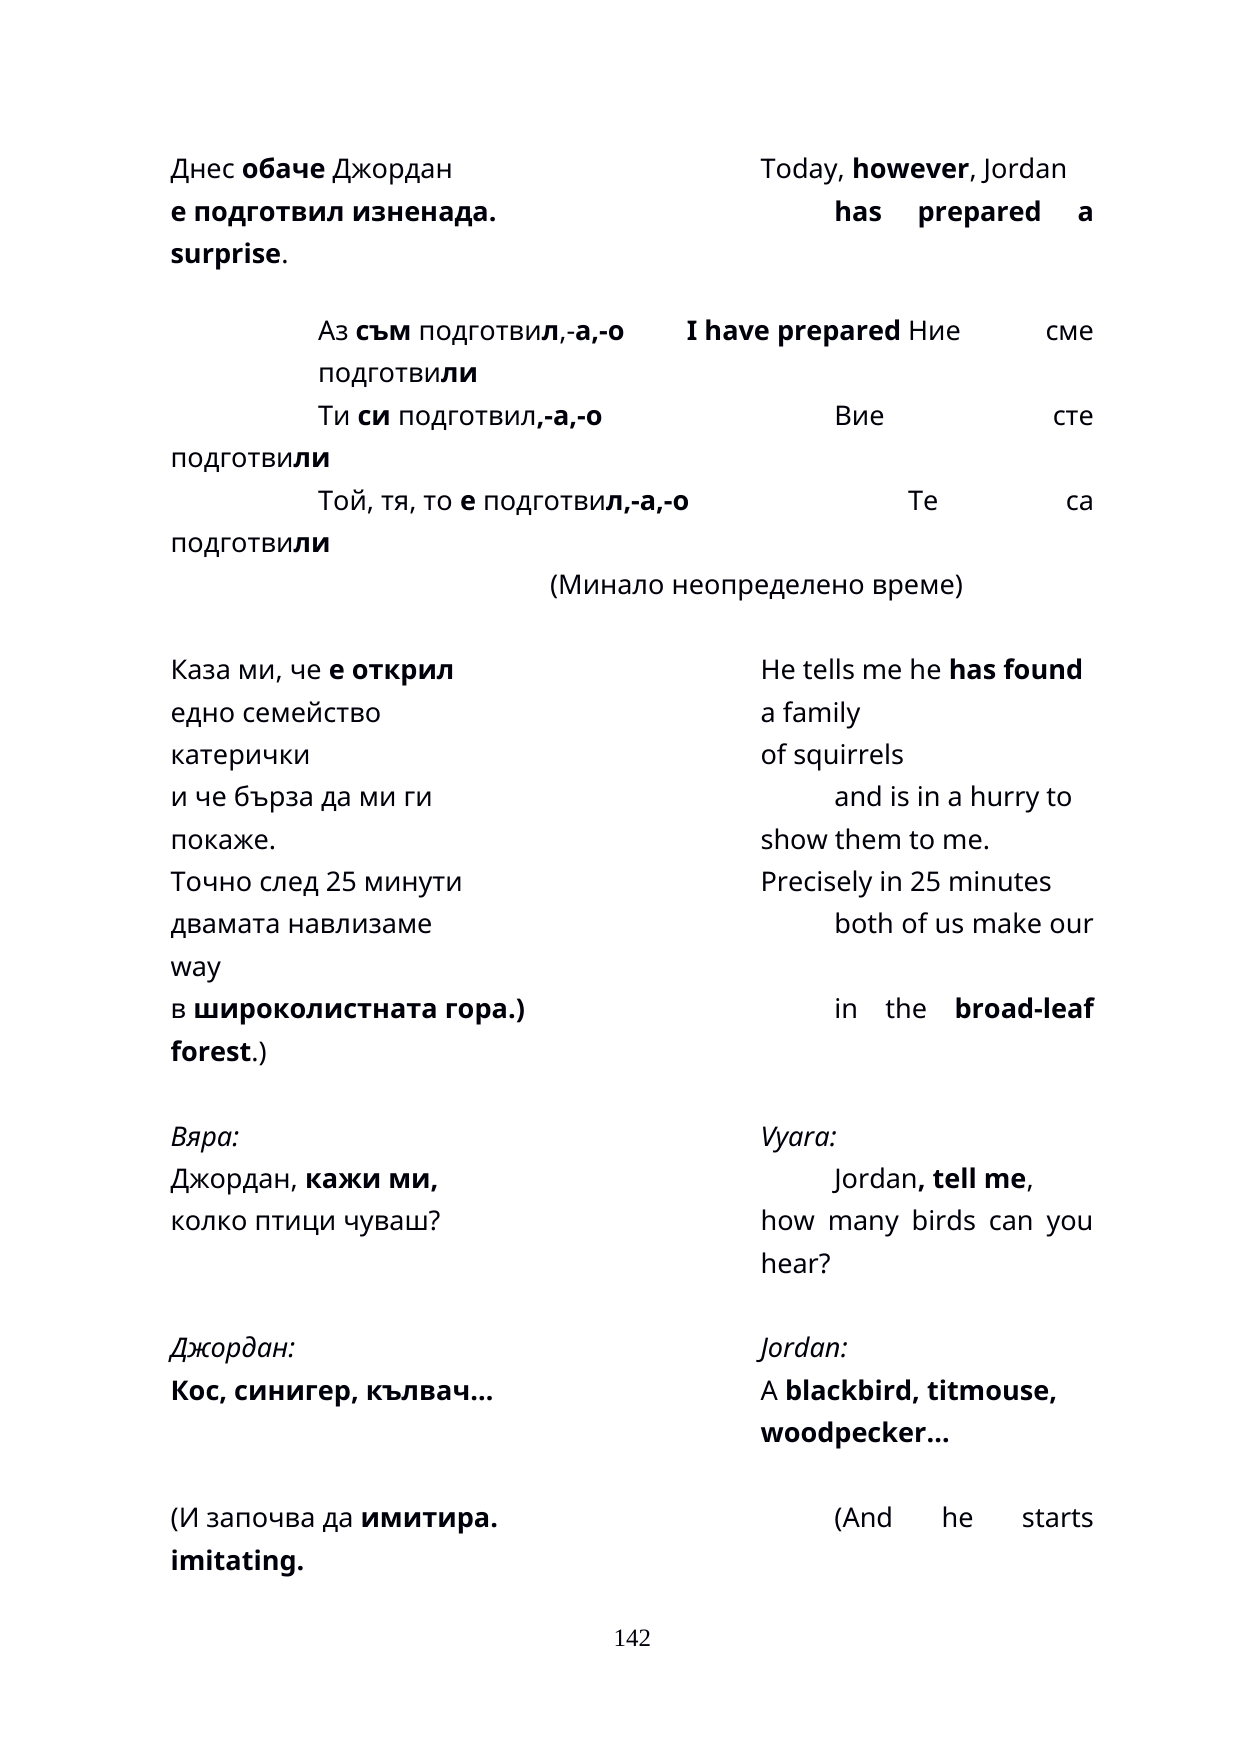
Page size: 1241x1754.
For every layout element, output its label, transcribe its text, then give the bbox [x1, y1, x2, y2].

text е подготвил изненада. has prepared a surprise. [170, 192, 1094, 272]
text Вяра: Vyara: [170, 1117, 1094, 1154]
text Аз съм подготвил,-а,-о I have prepared Ние сме подготвили [318, 311, 1094, 391]
text Джордан, кажи ми, Jordan, tell me, [170, 1159, 1094, 1196]
text и че бърза да ми ги and is in a hurry to [170, 778, 1094, 815]
text в широколистната гора.) in the broad-leaf forest.) [170, 990, 1094, 1069]
text (Минало неопределено време) [170, 566, 1094, 603]
text (И започва да имитира. (And he starts imitating. [170, 1498, 1094, 1578]
text Точно след 25 минути Precisely in 25 minutes [170, 863, 1094, 899]
text Кос, синигер, кълвач… A blackbird, titmouse, woodpecker… [170, 1371, 1094, 1493]
text покаже. show them to me. [170, 820, 1094, 857]
text Каза ми, че е открил He tells me he has found [170, 651, 1094, 687]
text колко птици чуваш? how many birds can you hear? [170, 1202, 1094, 1281]
text Днес обаче Джордан Today, however, Jordan [170, 150, 1094, 187]
text Той, тя, то е подготвил,-а,-о Те са подготвили [170, 481, 1094, 560]
text двамата навлизаме both of us make our way [170, 905, 1094, 984]
text катерички of squirrels [170, 735, 1094, 772]
text Ти си подготвил,-а,-о Вие сте подготвили [170, 396, 1094, 476]
text Джордан: Jordan: [170, 1329, 1094, 1366]
text едно семейство a family [170, 693, 1094, 730]
